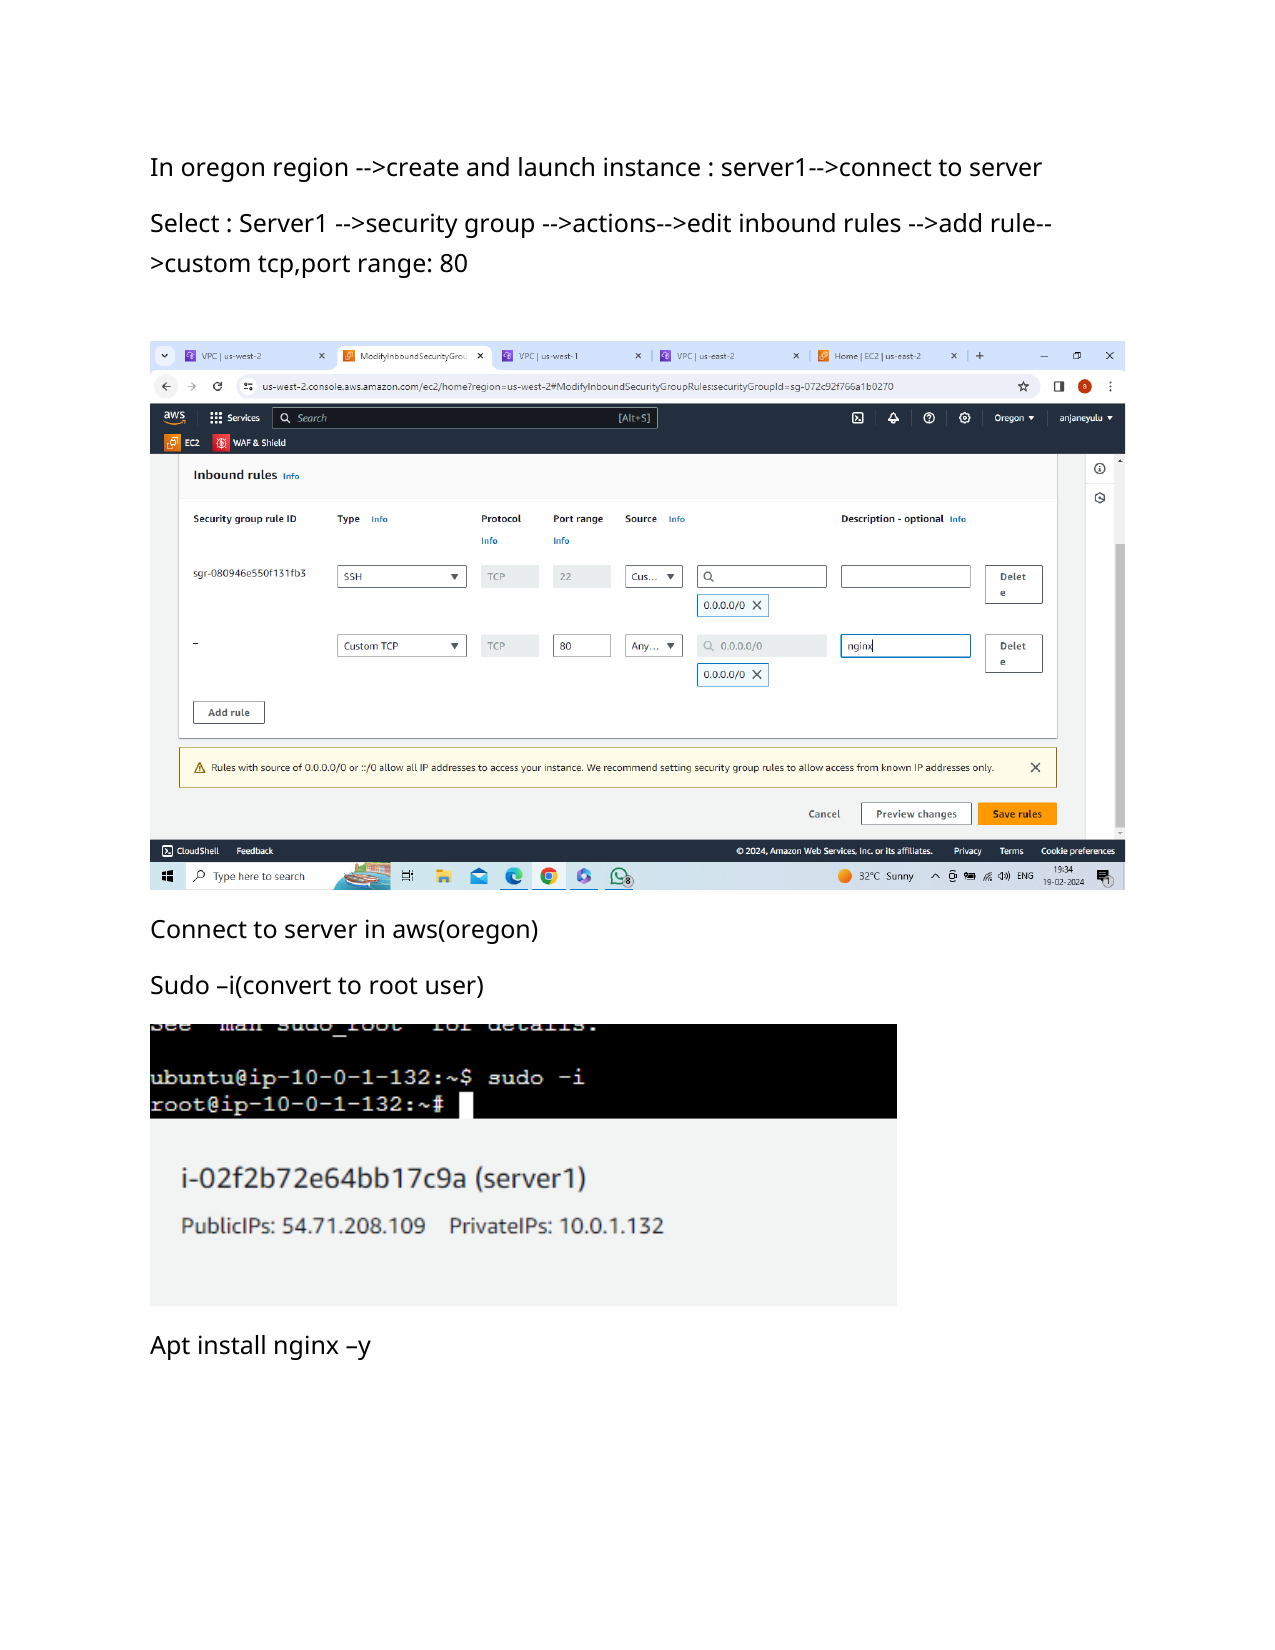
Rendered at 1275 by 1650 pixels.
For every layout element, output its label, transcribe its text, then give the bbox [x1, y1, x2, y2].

text Select : Server1 -->security group -->actions-->edit inbound rules -->add rule-->custom tcp,port range: 80 [150, 206, 1125, 280]
text Connect to server in aws(oregon) [150, 912, 1125, 946]
picture [150, 1024, 897, 1306]
text In oregon region -->create and launch instance : server1-->connect to server [150, 150, 1125, 184]
picture [150, 341, 1125, 890]
text Apt install nginx –y [150, 1327, 1125, 1361]
text Sudo –i(convert to root user) [150, 968, 1125, 1002]
